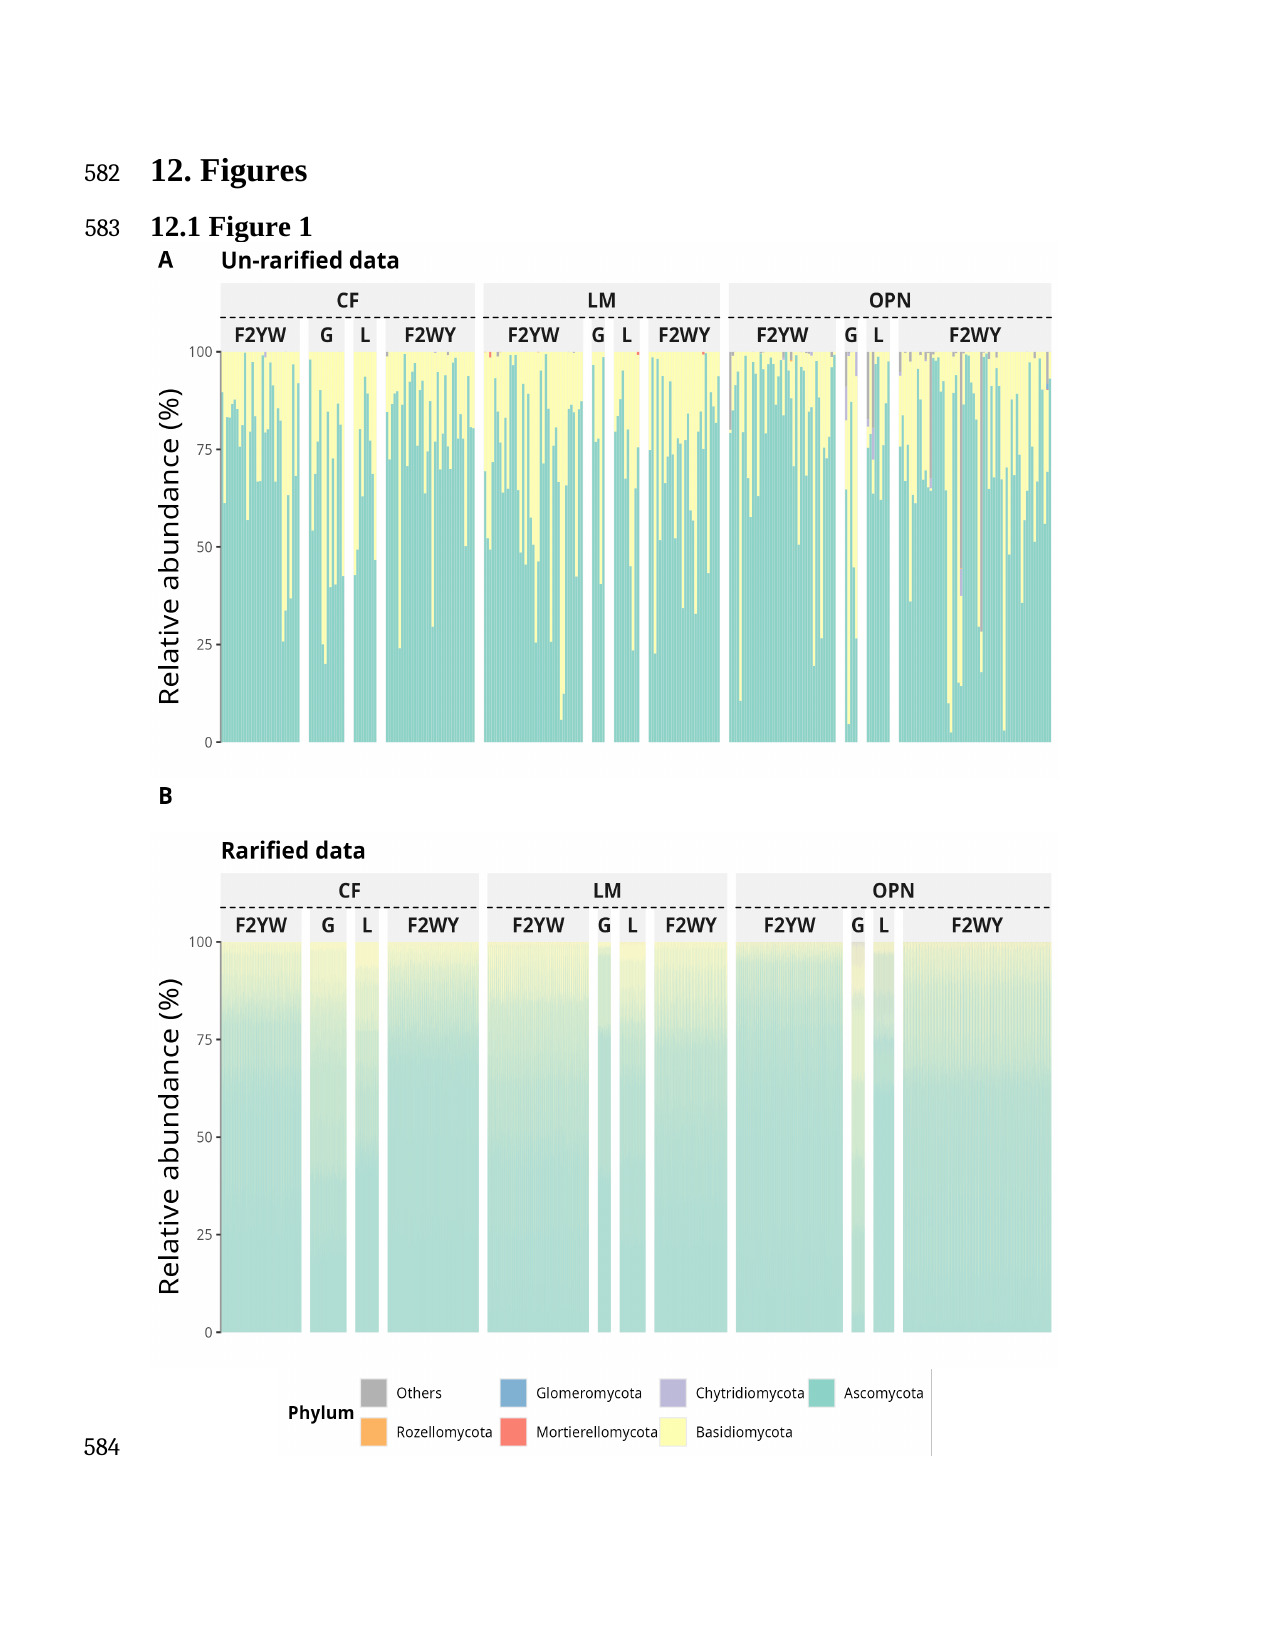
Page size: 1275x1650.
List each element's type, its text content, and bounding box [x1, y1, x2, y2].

picture [150, 242, 1060, 1456]
subtitle 12. Figures [150, 150, 1125, 188]
subtitle 12.1 Figure 1 [150, 209, 1125, 243]
